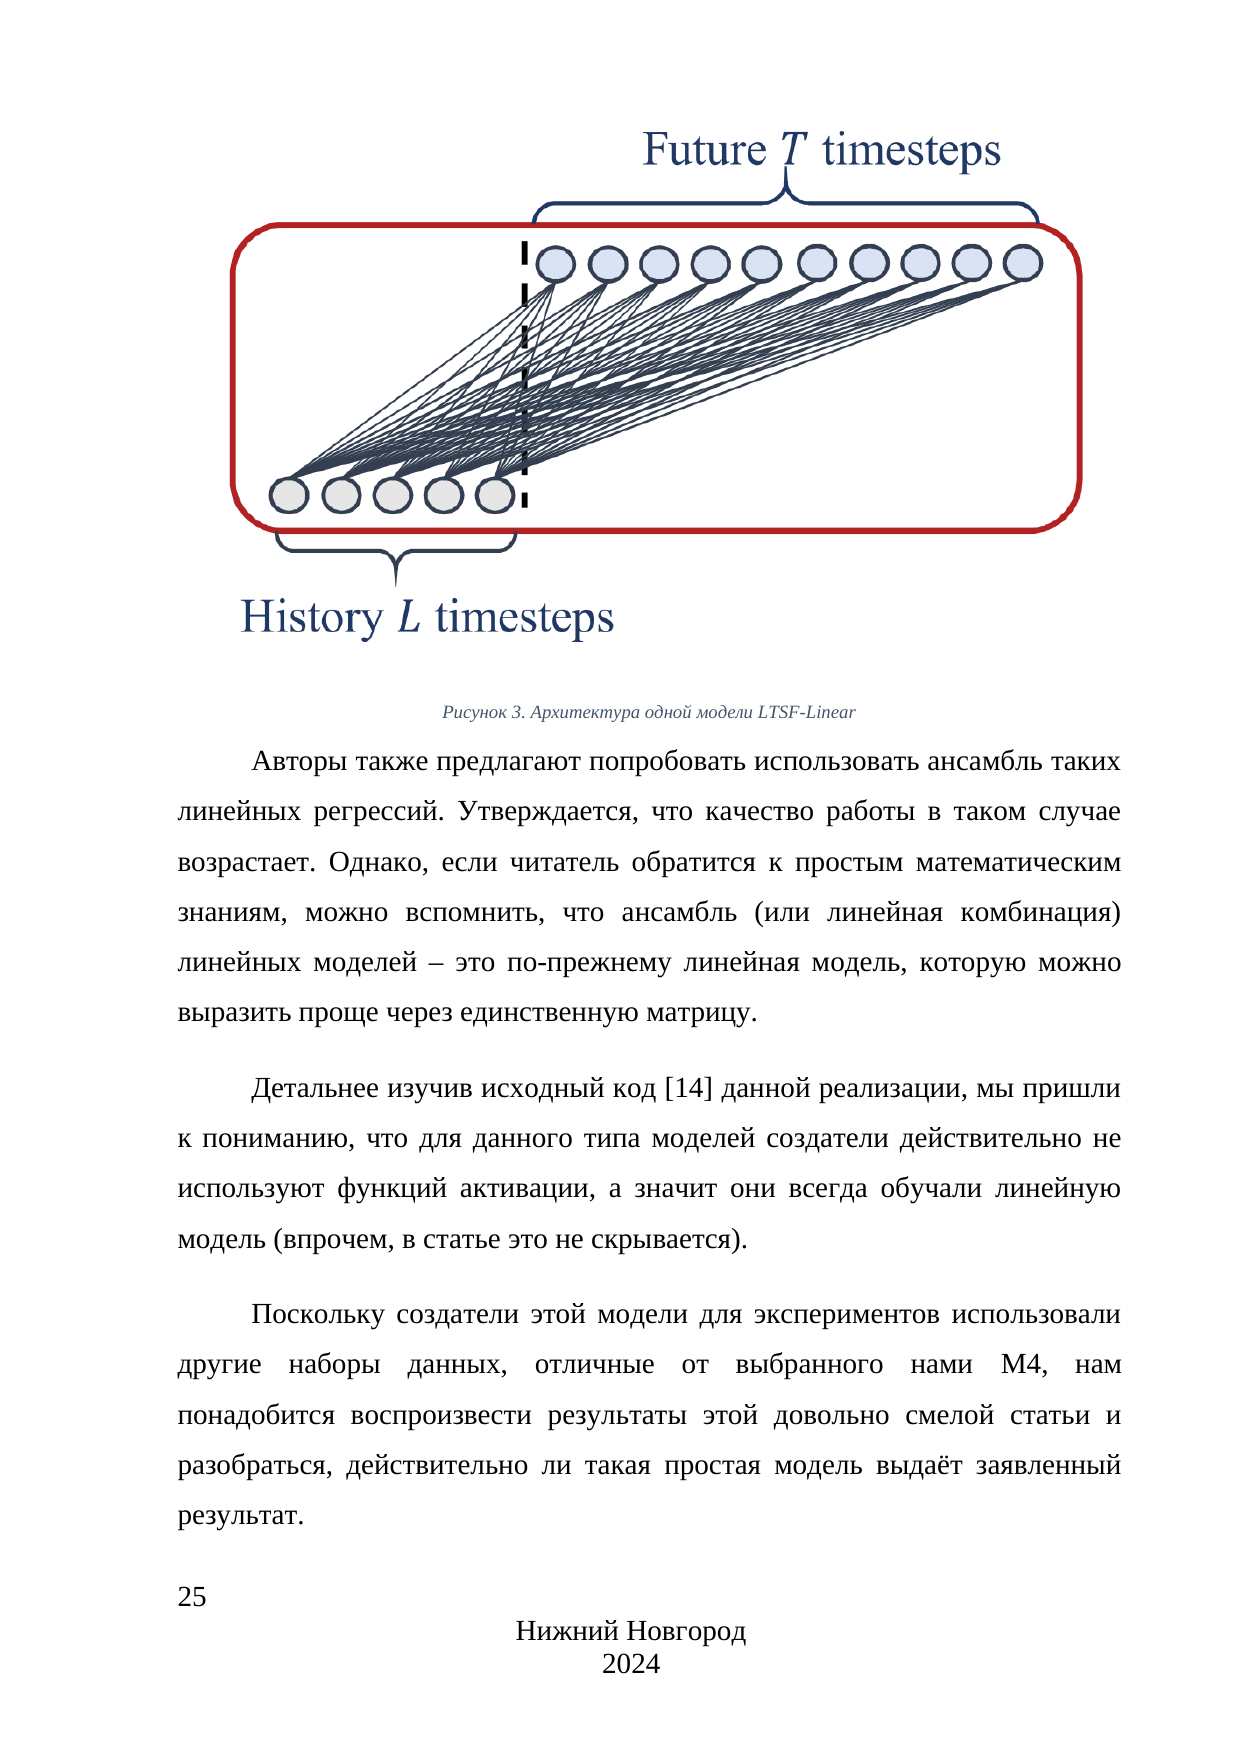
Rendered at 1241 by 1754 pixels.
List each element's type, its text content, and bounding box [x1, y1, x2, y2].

text Авторы также предлагают попробовать использовать ансамбль таких линейных регрессий. Утверждается, что качество работы в таком случае возрастает. Однако, если читатель обратится к простым математическим знаниям, можно вспомнить, что ансамбль (или линейная комбинация) линейных моделей – это по-прежнему линейная модель, которую можно выразить проще через единственную матрицу. [177, 743, 1122, 1028]
picture [177, 118, 1123, 659]
text Поскольку создатели этой модели для экспериментов использовали другие наборы данных, отличные от выбранного нами M4, нам понадобится воспроизвести результаты этой довольно смелой статьи и разобраться, действительно ли такая простая модель выдаёт заявленный результат. [177, 1296, 1122, 1531]
text Детальнее изучив исходный код [14] данной реализации, мы пришли к пониманию, что для данного типа моделей создатели действительно не используют функций активации, а значит они всегда обучали линейную модель (впрочем, в статье это не скрывается). [177, 1070, 1122, 1254]
